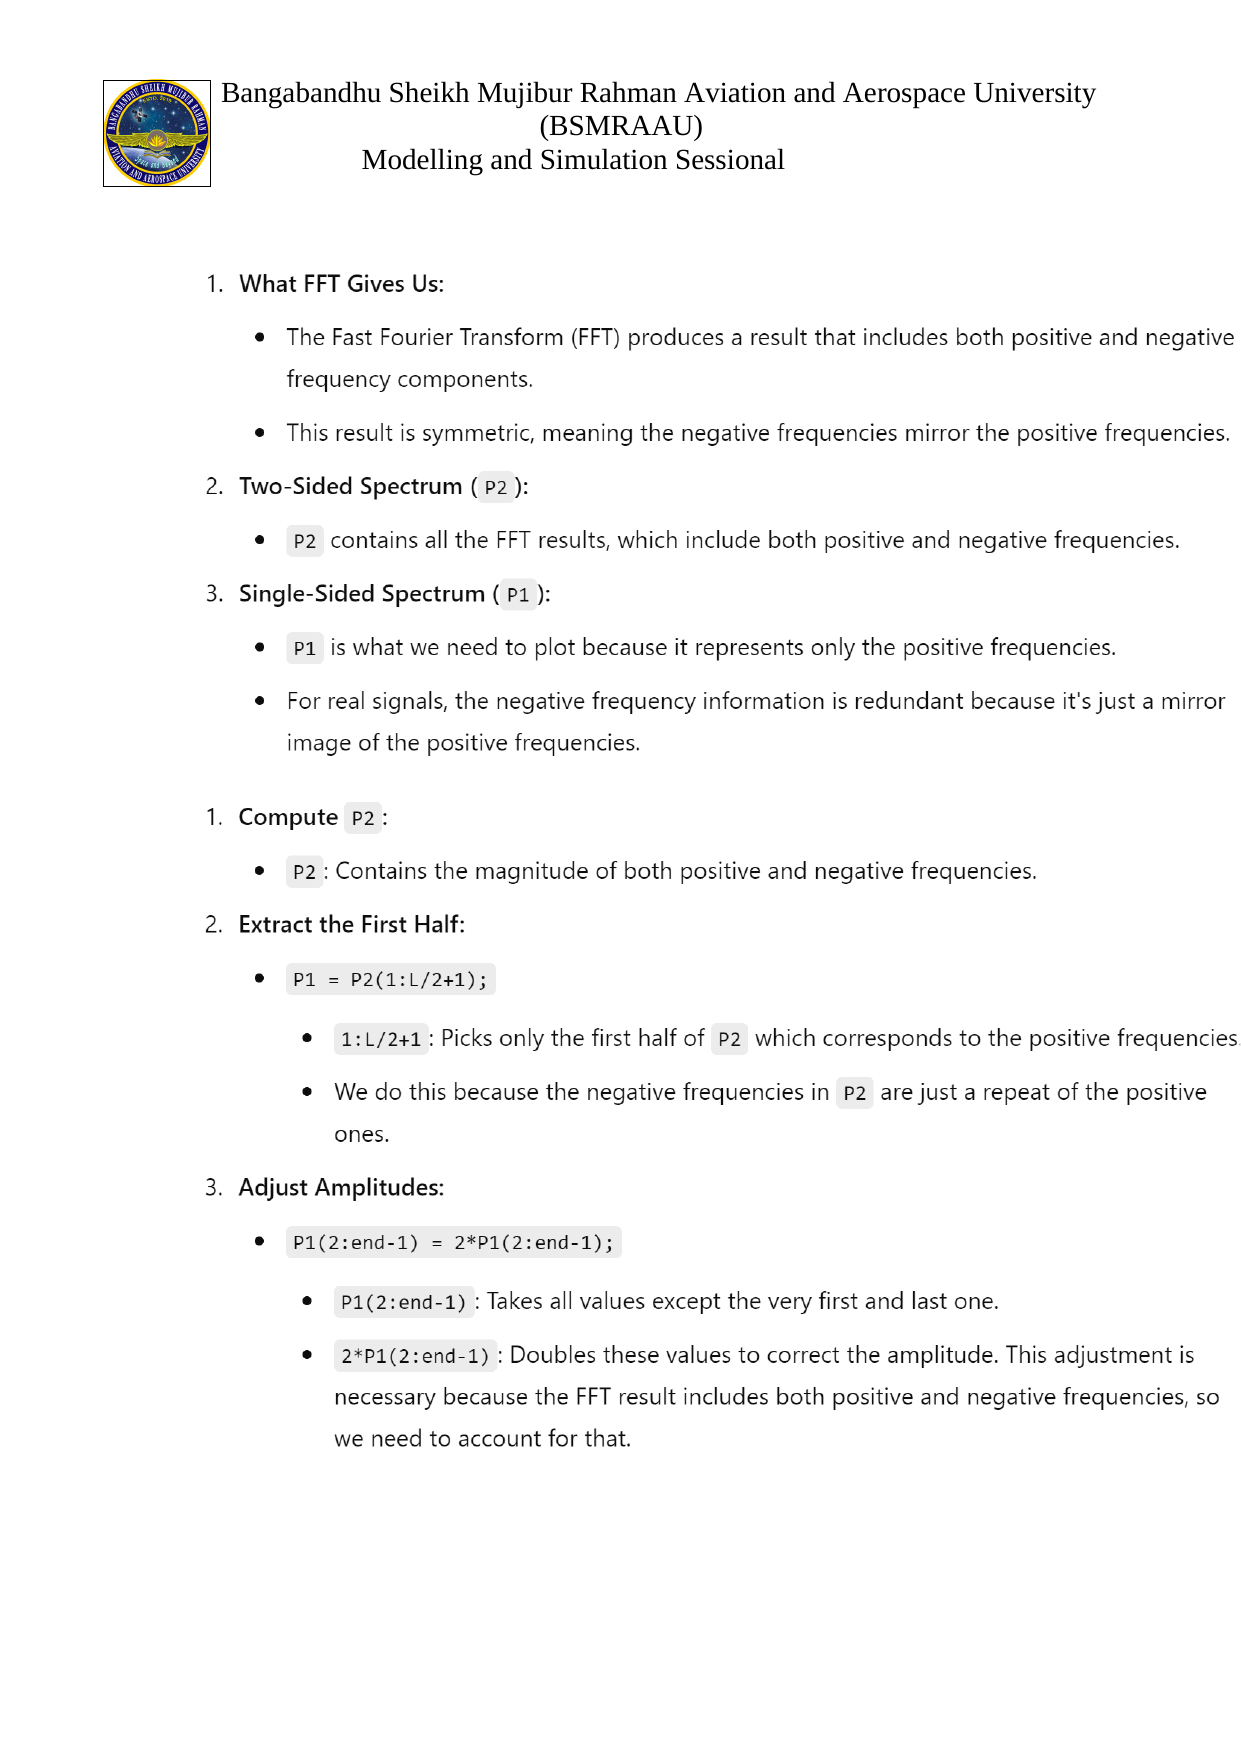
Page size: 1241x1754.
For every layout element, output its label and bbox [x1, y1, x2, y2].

picture [179, 257, 1241, 1464]
picture [104, 81, 210, 186]
